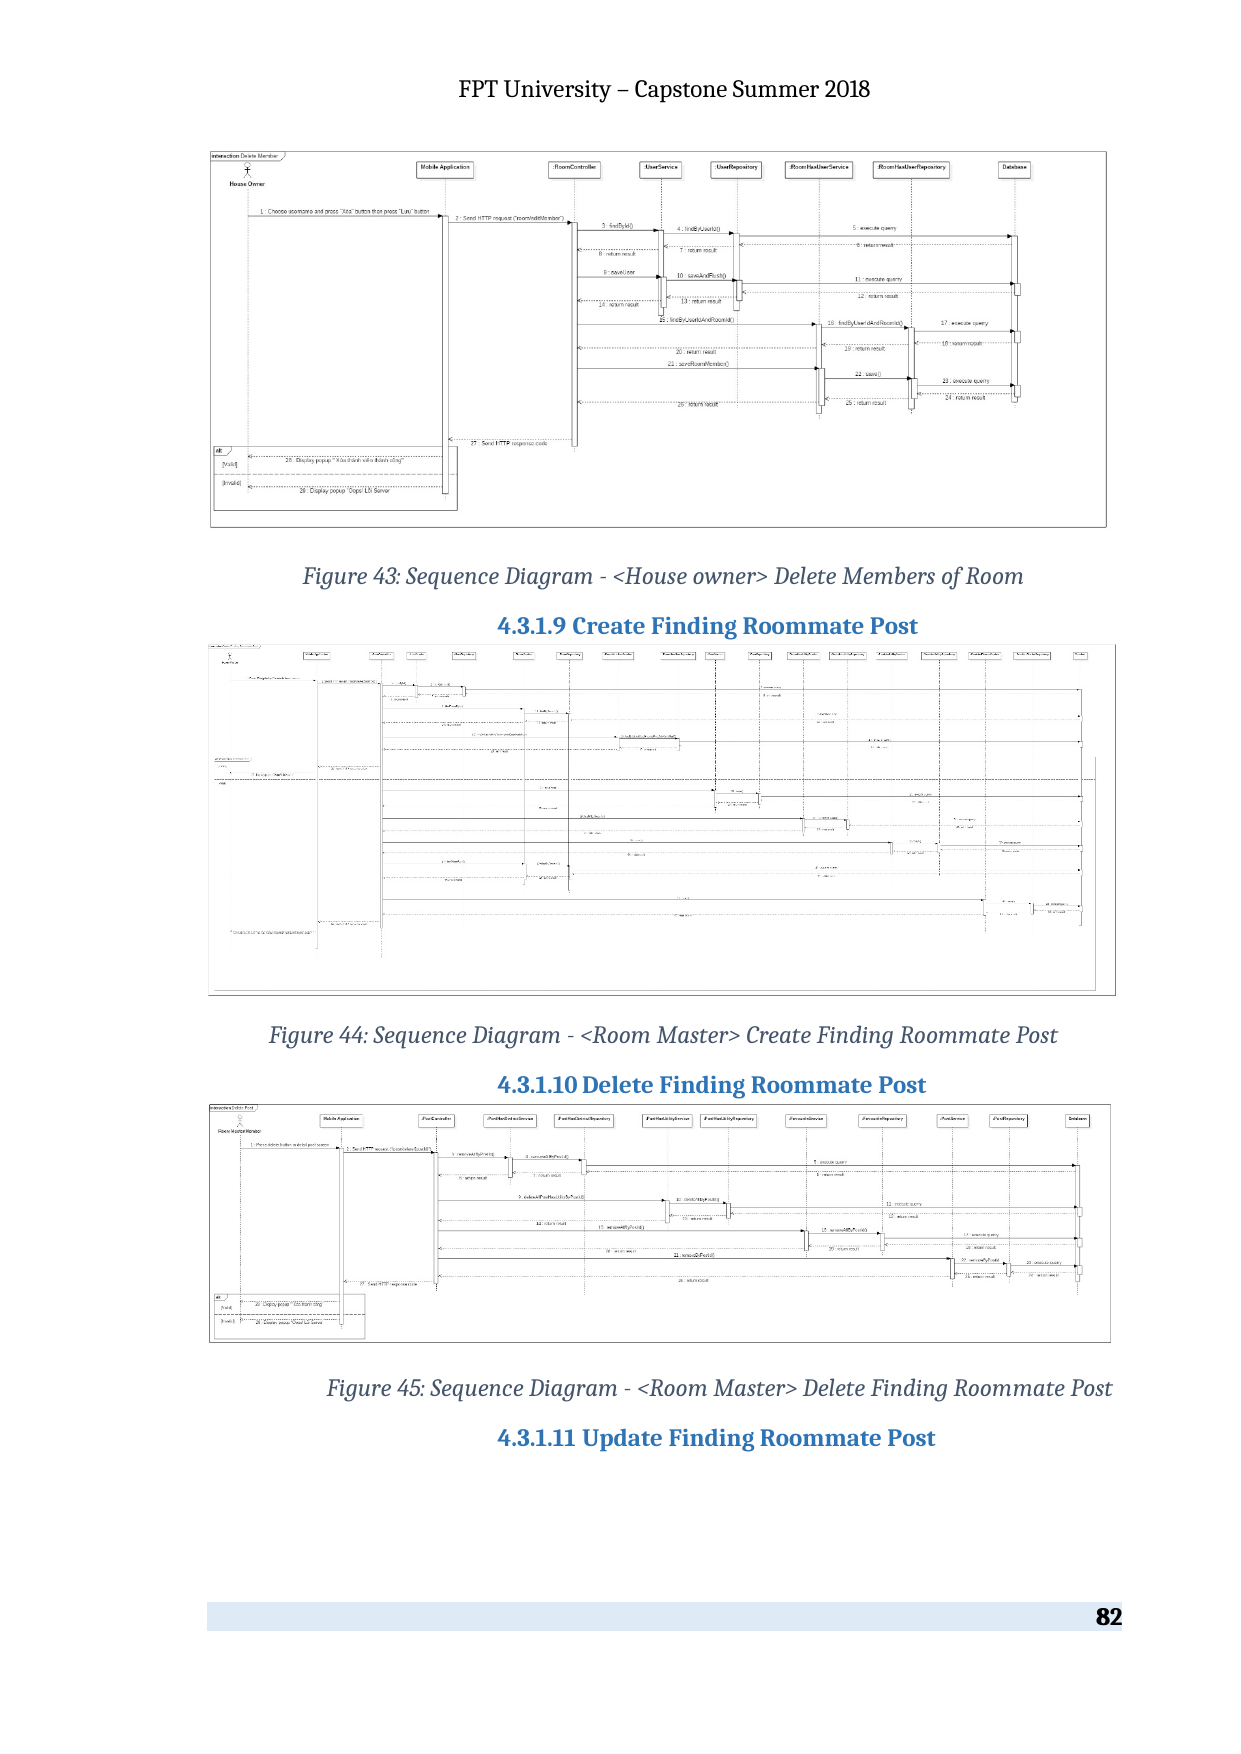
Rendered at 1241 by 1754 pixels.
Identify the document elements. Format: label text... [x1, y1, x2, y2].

text Figure 45: Sequence Diagram - <Room Master> Delete Finding Roommate Post [319, 1374, 1122, 1403]
subtitle Delete Finding Roommate Post [497, 1071, 1122, 1100]
text Figure 43: Sequence Diagram - <House owner> Delete Members of Room [207, 562, 1122, 591]
picture [206, 642, 1123, 1003]
subtitle Create Finding Roommate Post [497, 612, 1122, 641]
picture [206, 147, 1123, 544]
picture [206, 1102, 1123, 1355]
text Figure 44: Sequence Diagram - <Room Master> Create Finding Roommate Post [207, 1021, 1122, 1050]
subtitle Update Finding Roommate Post [497, 1423, 1122, 1452]
